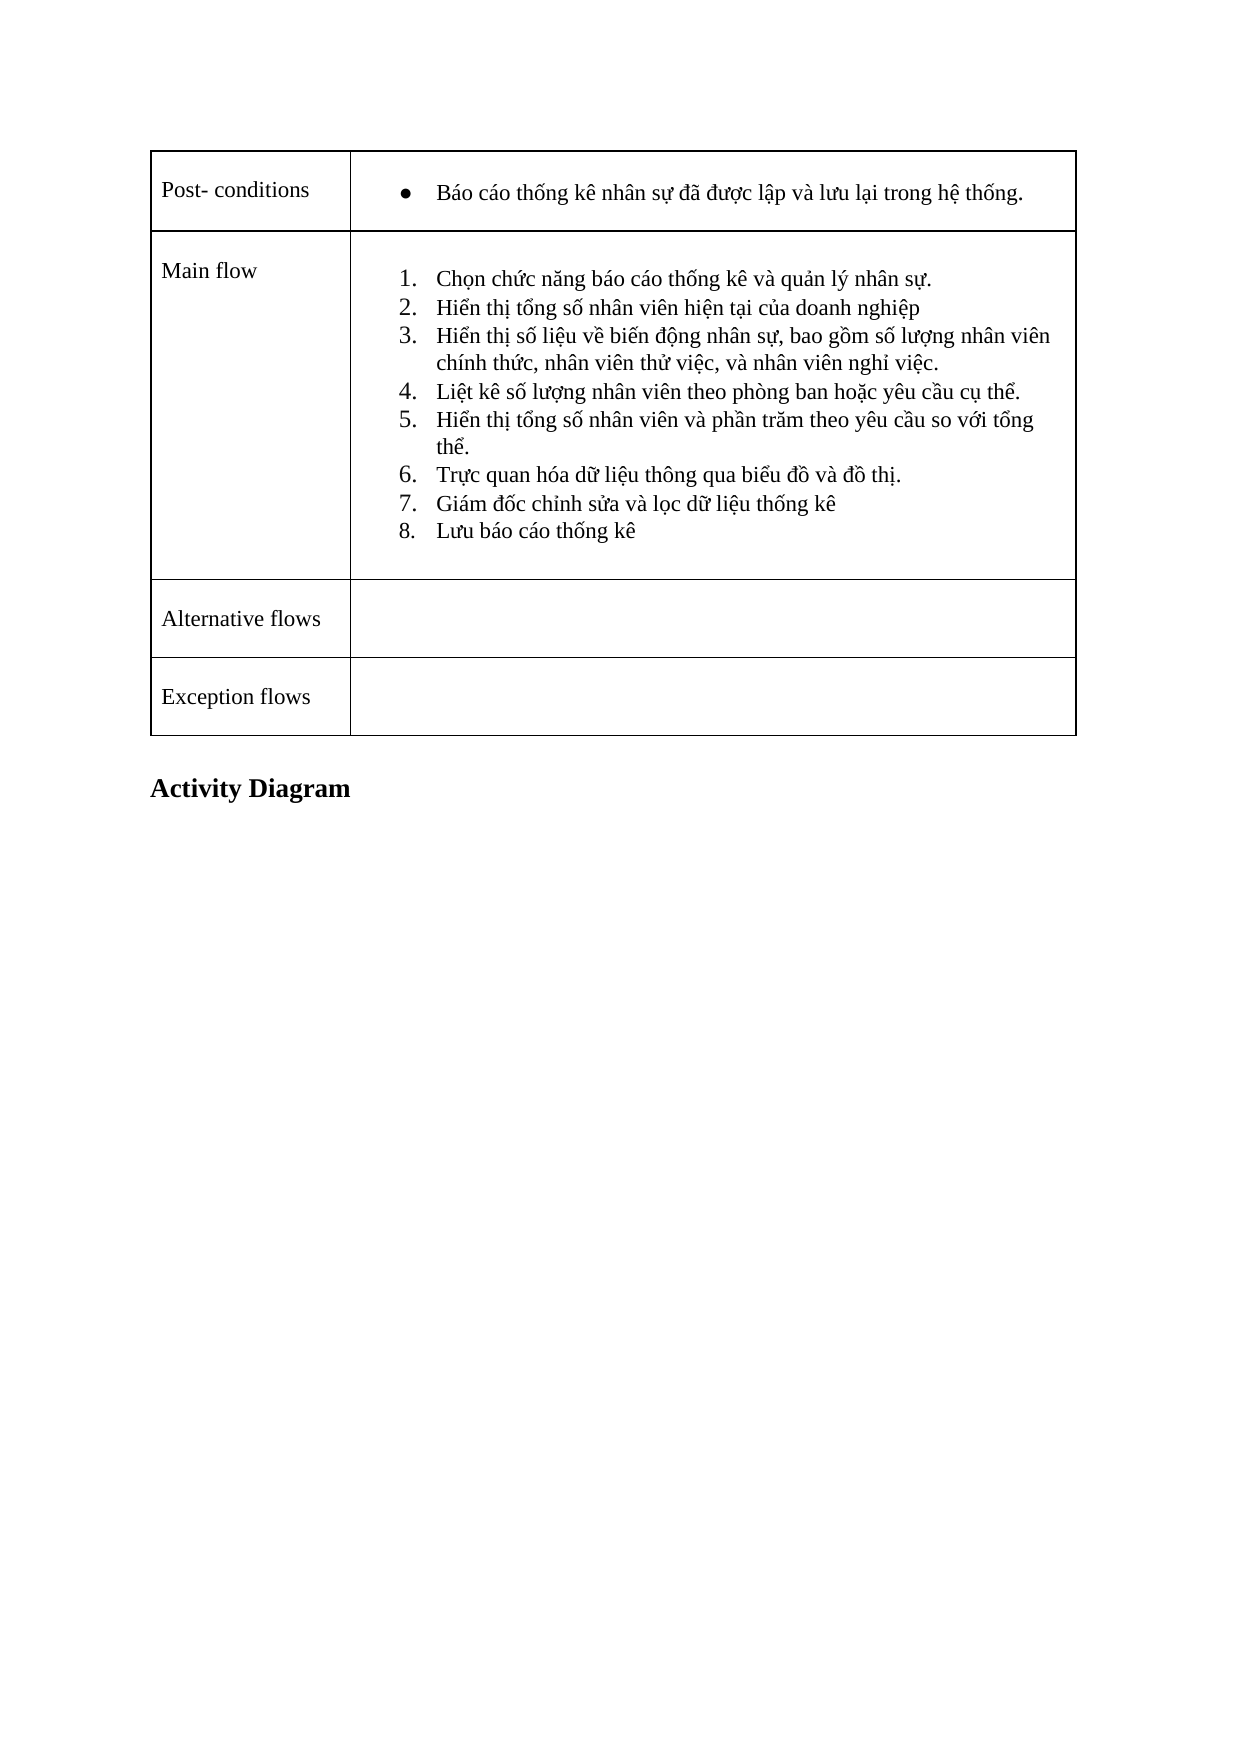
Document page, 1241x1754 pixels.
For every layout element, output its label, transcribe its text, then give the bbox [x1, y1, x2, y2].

table_cell Báo cáo thống kê nhân sự đã được lập và lưu lại trong hệ thống. [351, 152, 1075, 230]
table_cell Alternative flows [152, 580, 350, 657]
text Activity Diagram [150, 772, 1090, 803]
table_cell Exception flows [152, 658, 350, 734]
table_cell Chọn chức năng báo cáo thống kê và quản lý nhân sự. Hiển thị tổng số nhân viên hiện tại của doanh nghiệp Hiển thị số liệu về biến động nhân sự, bao gồm số lượng nhân viên chính thức, nhân viên thử việc, và nhân viên nghỉ việc. Liệt kê số lượng nhân viên theo phòng ban hoặc yêu cầu cụ thể. Hiển thị tổng số nhân viên và phần trăm theo yêu cầu so với tổng thể. Trực quan hóa dữ liệu thông qua biểu đồ và đồ thị. Giám đốc chỉnh sửa và lọc dữ liệu thống kê Lưu báo cáo thống kê [351, 232, 1075, 579]
table_cell Main flow [152, 232, 350, 579]
table_cell Post- conditions [152, 152, 350, 230]
table_cell [351, 580, 1075, 657]
table_cell [351, 658, 1075, 734]
